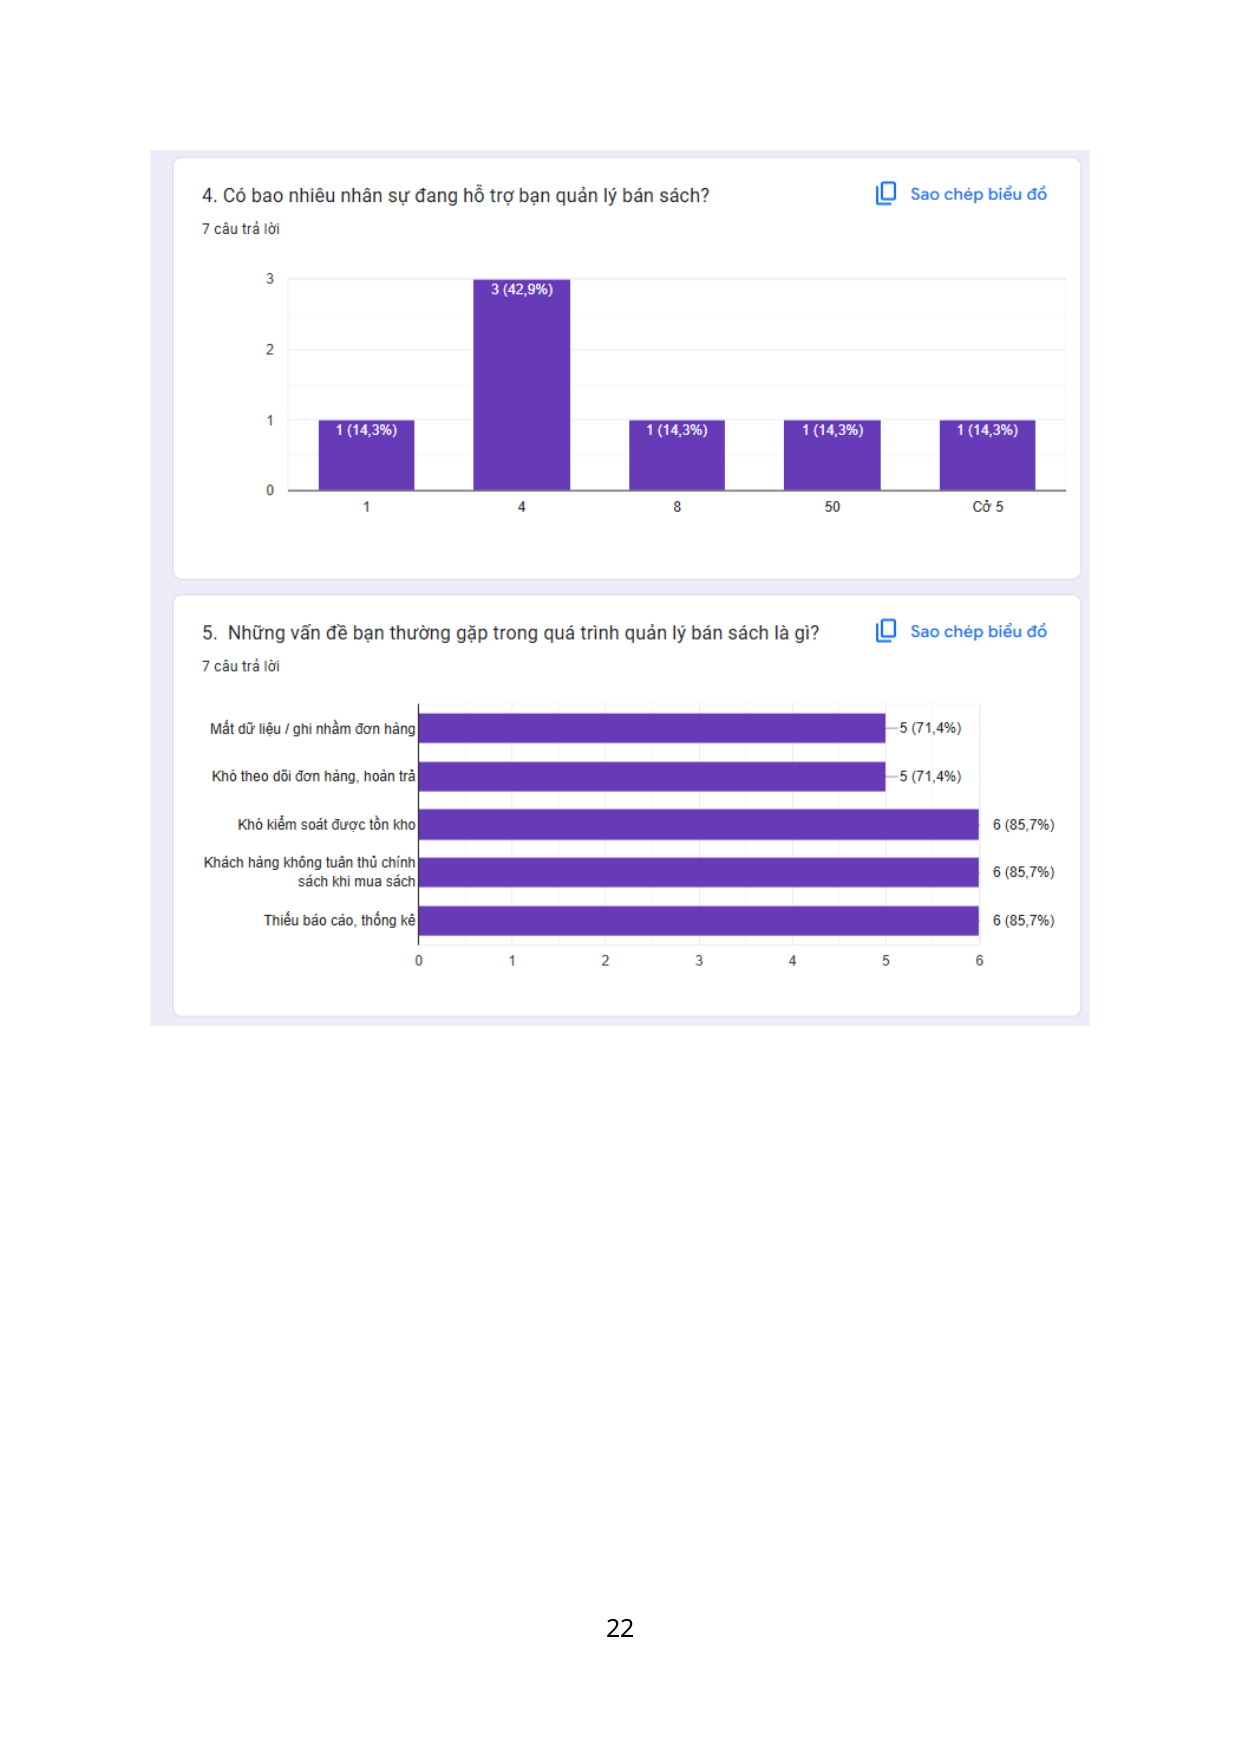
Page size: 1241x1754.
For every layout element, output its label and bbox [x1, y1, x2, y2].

picture [150, 150, 1091, 1026]
